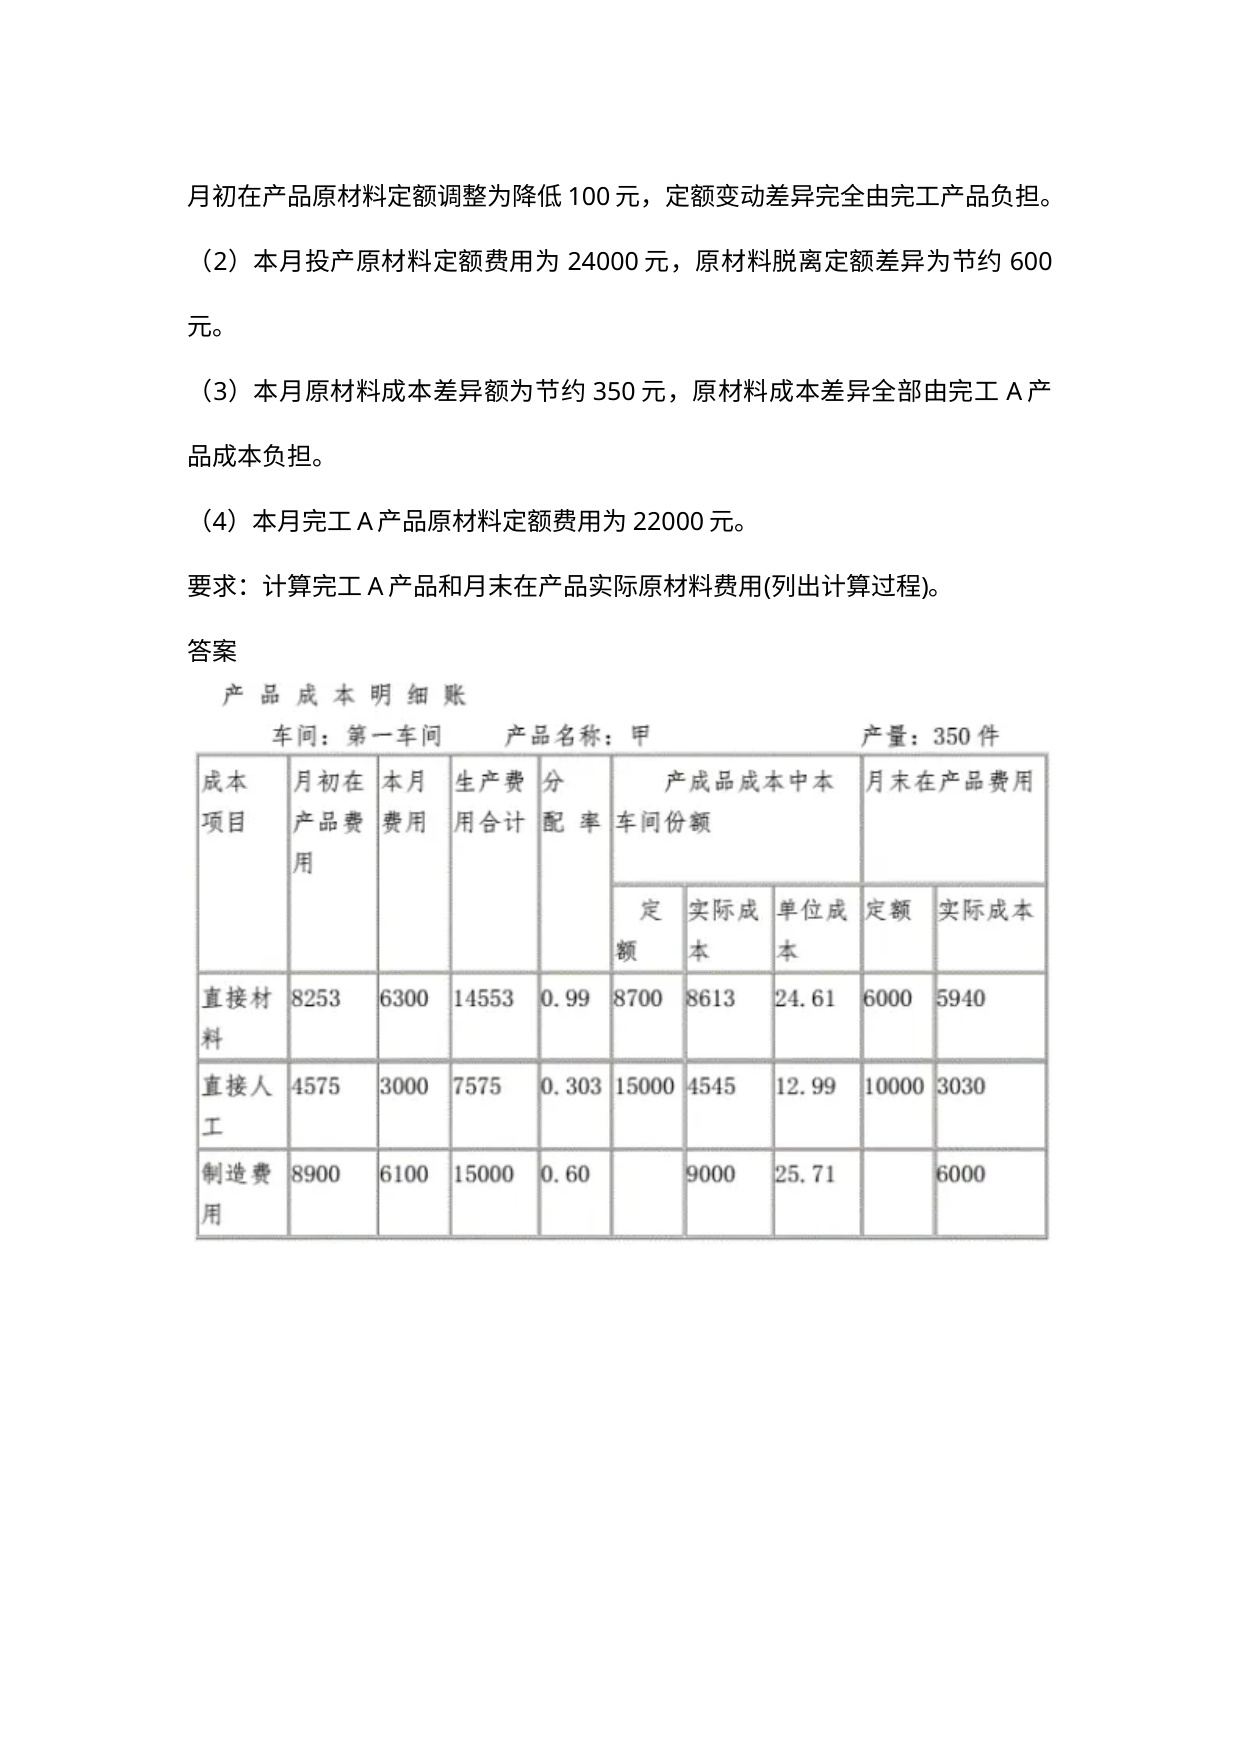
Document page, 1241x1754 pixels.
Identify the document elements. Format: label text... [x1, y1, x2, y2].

text （2）本月投产原材料定额费用为24000元，原材料脱离定额差异为节约600元。 [187, 227, 1053, 357]
text 答案 [187, 617, 1053, 682]
picture [187, 682, 1054, 1246]
text （4）本月完工A产品原材料定额费用为22000元。 [187, 487, 1053, 552]
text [187, 162, 1053, 227]
text 要求：计算完工A产品和月末在产品实际原材料费用(列出计算过程)。 [187, 552, 1053, 617]
text （3）本月原材料成本差异额为节约350元，原材料成本差异全部由完工A产品成本负担。 [187, 357, 1053, 487]
